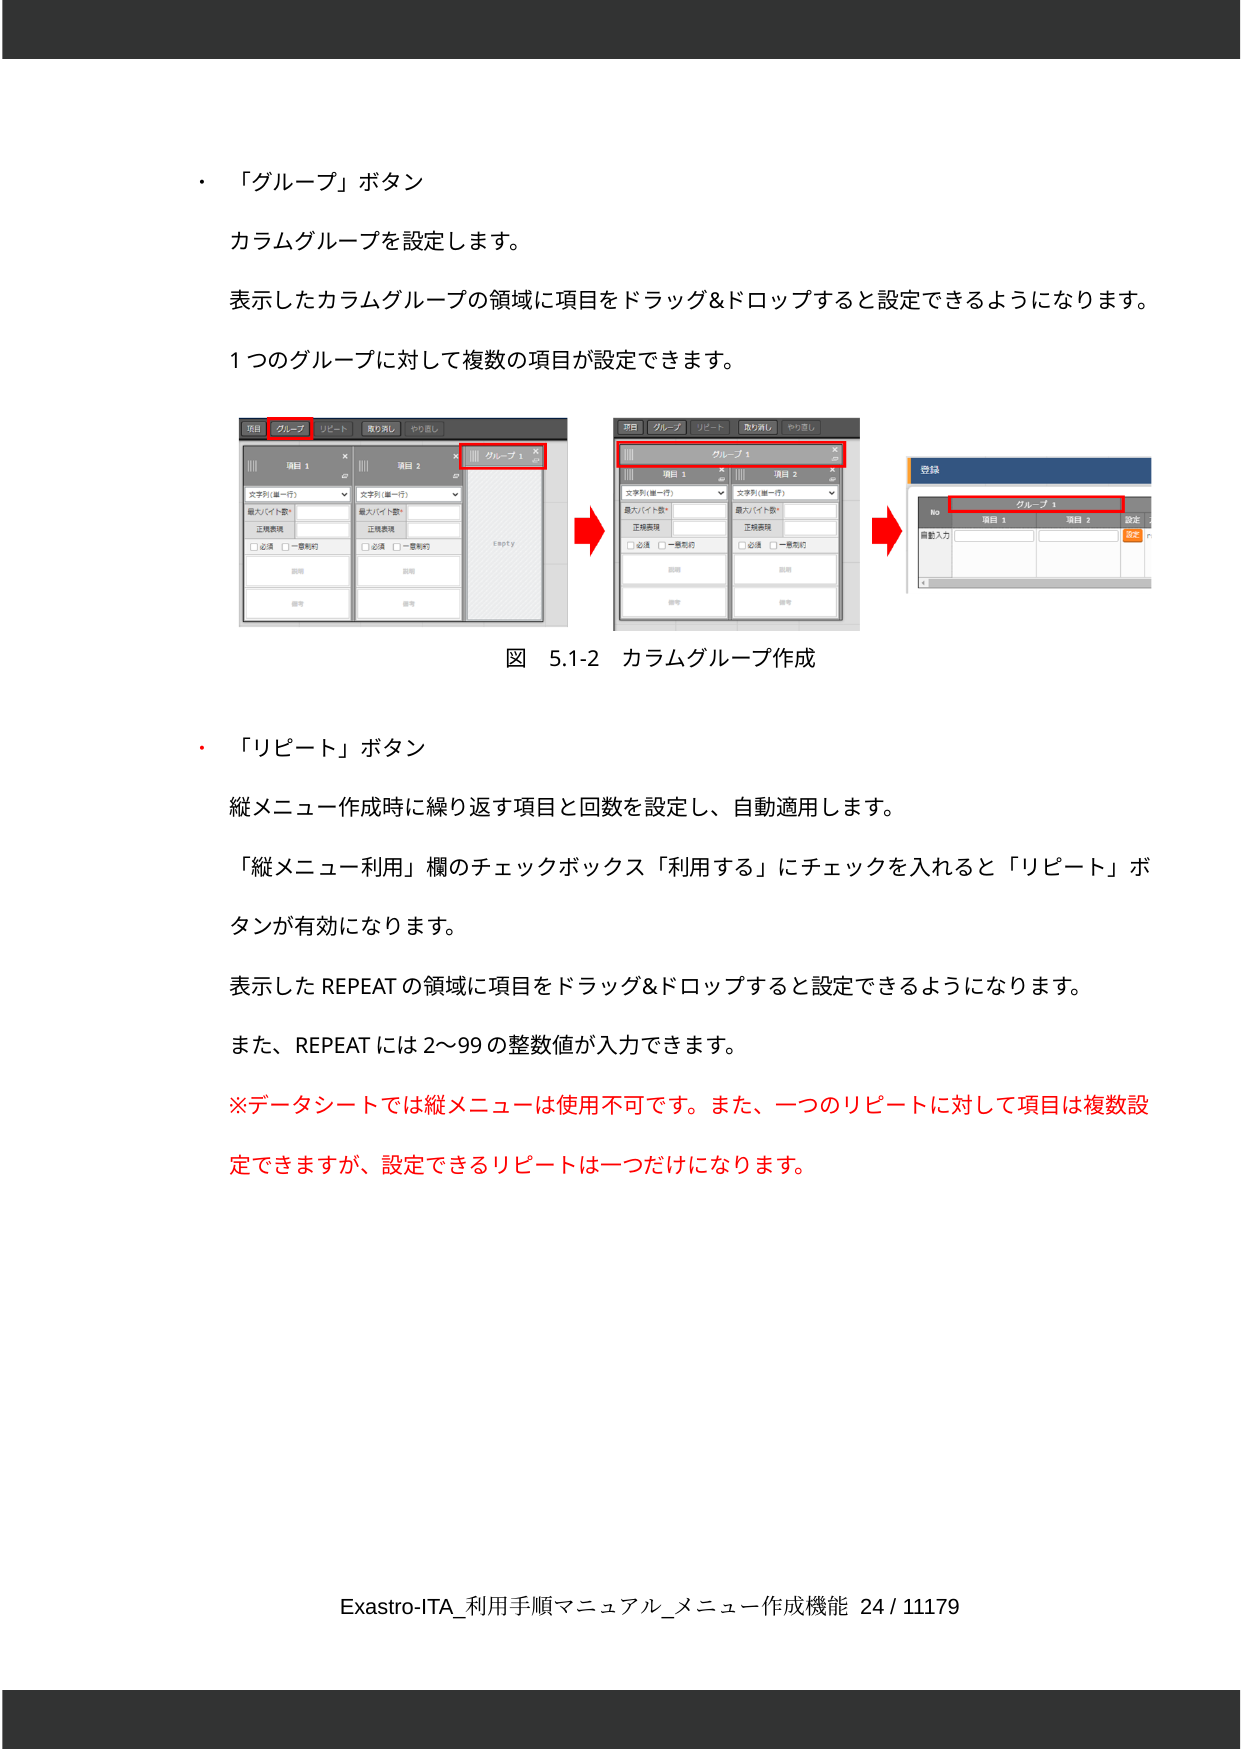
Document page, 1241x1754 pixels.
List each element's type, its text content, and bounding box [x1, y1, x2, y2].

list 「グループ」ボタン カラムグループを設定します。 表示したカラムグループの領域に項目をドラッグ&ドロップすると設定できるようになります。 1つのグループに対して複数の項目が設定できます。 [191, 151, 1152, 389]
list 「リピート」ボタン 縦メニュー作成時に繰り返す項目と回数を設定し、自動適用します。 「縦メニュー利用」欄のチェックボックス「利用する」にチェックを入れると「リピート」ボタンが有効になります。 表示したREPEATの領域に項目をドラッグ&ドロップすると設定できるようになります。 [191, 717, 1152, 1014]
text 図 5.1-2 カラムグループ作成 [148, 627, 1152, 687]
picture [2, 0, 1241, 59]
list また、REPEATには2～99の整数値が入力できます。 ※データシートでは縦メニューは使用不可です。また、一つのリピートに対して項目は複数設定できますが、設定できるリピートは一つだけになります。 [229, 1014, 1152, 1193]
picture [238, 417, 1152, 631]
picture [2, 1690, 1241, 1749]
